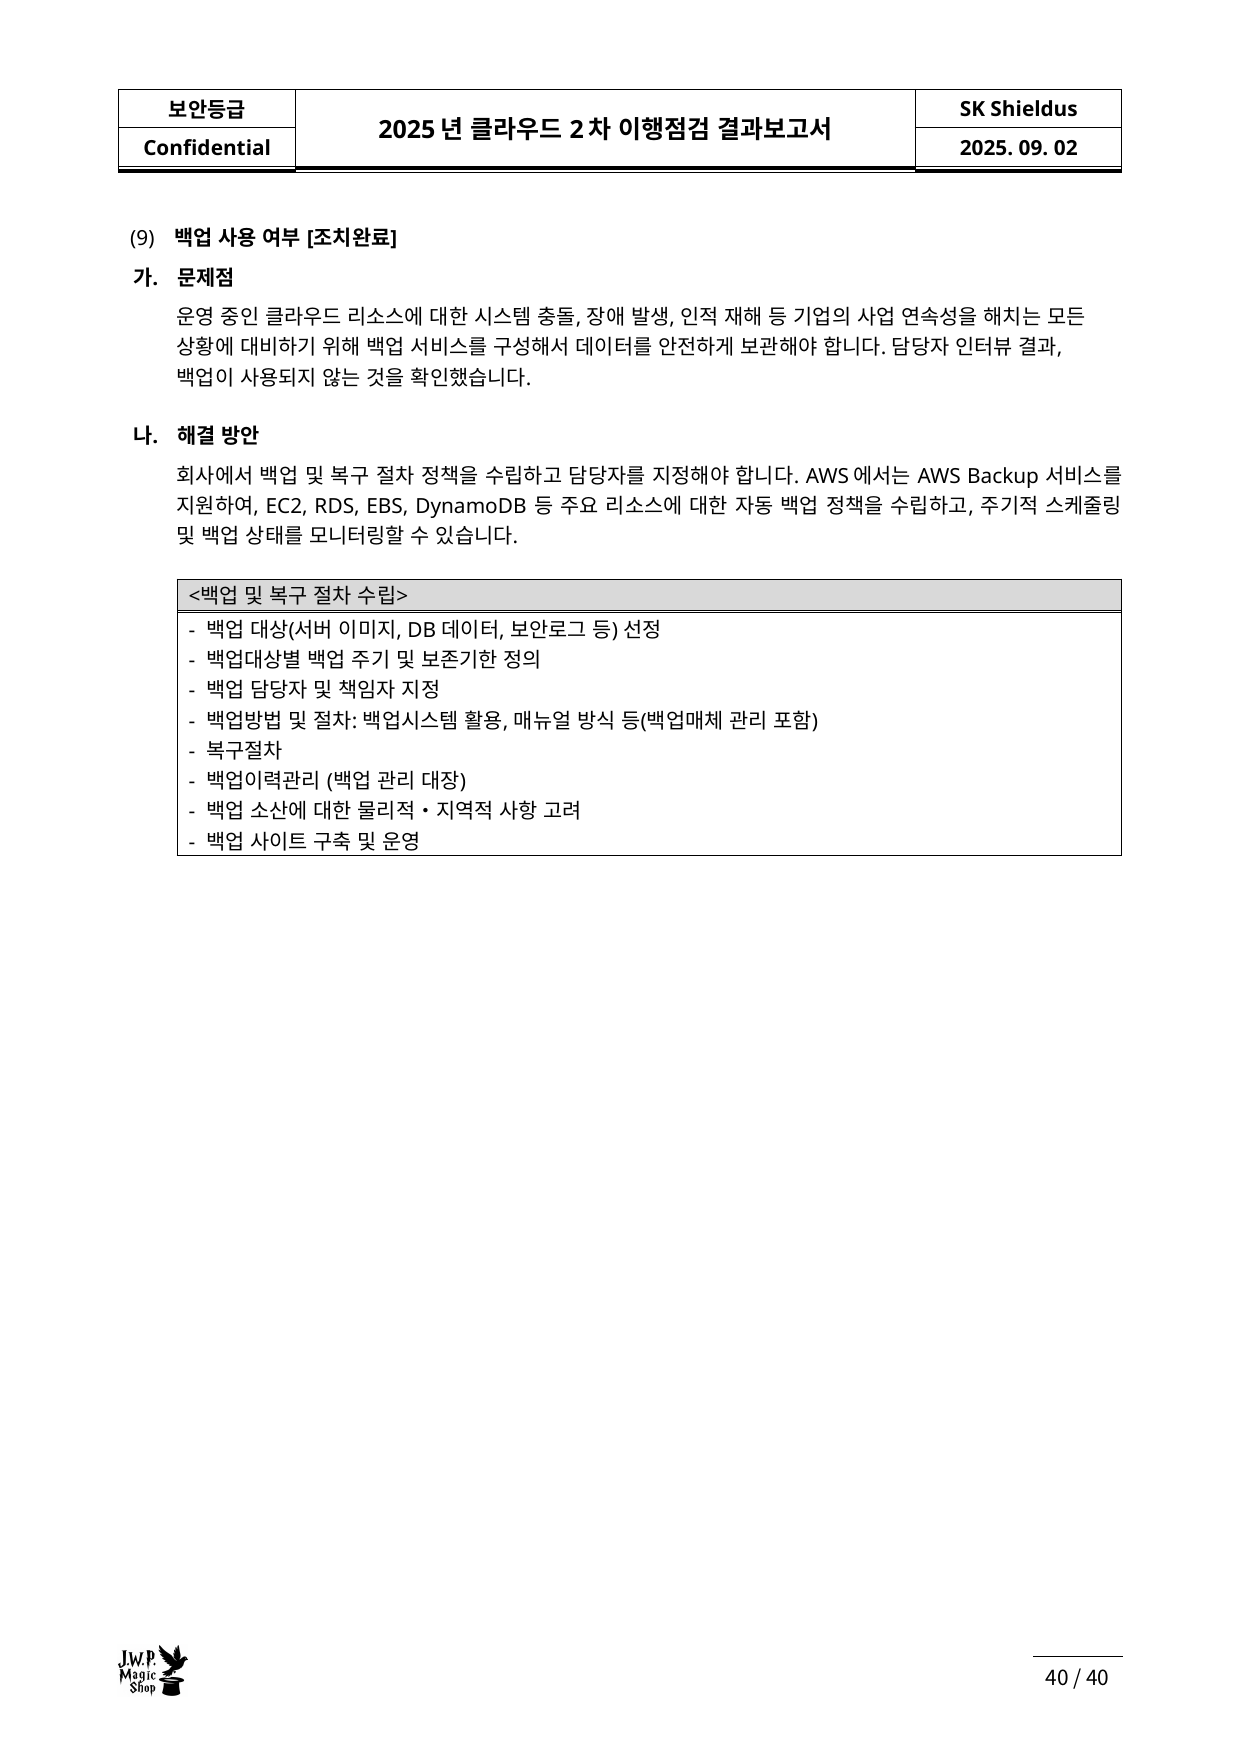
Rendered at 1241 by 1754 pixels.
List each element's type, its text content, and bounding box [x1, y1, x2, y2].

table_cell - 백업 대상(서버 이미지, DB 데이터, 보안로그 등) 선정 - 백업대상별 백업 주기 및 보존기한 정의 - 백업 담당자 및 책임자 지정 - 백업방법 및 절차: 백업시스템 활용, 매뉴얼 방식 등(백업매체 관리 포함) - 복구절차 - 백업이력관리 (백업 관리 대장) - 백업 소산에 대한 물리적‧지역적 사항 고려 - 백업 사이트 구축 및 운영 [178, 613, 1121, 855]
title 해결 방안 [133, 420, 1122, 450]
text 회사에서 백업 및 복구 절차 정책을 수립하고 담당자를 지정해야 합니다. AWS에서는 AWS Backup 서비스를 지원하여, EC2, RDS, EBS, DynamoDB 등 주요 리소스에 대한 자동 백업 정책을 수립하고, 주기적 스케줄링 및 백업 상태를 모니터링할 수 있습니다. [176, 459, 1122, 550]
title 백업 사용 여부 [조치완료] [130, 222, 1122, 252]
table_header <백업 및 복구 절차 수립> [178, 580, 1121, 610]
text 운영 중인 클라우드 리소스에 대한 시스템 충돌, 장애 발생, 인적 재해 등 기업의 사업 연속성을 해치는 모든 상황에 대비하기 위해 백업 서비스를 구성해서 데이터를 안전하게 보관해야 합니다. 담당자 인터뷰 결과, 백업이 사용되지 않는 것을 확인했습니다. [176, 300, 1122, 391]
title 문제점 [133, 261, 1122, 291]
picture [117, 1644, 188, 1697]
